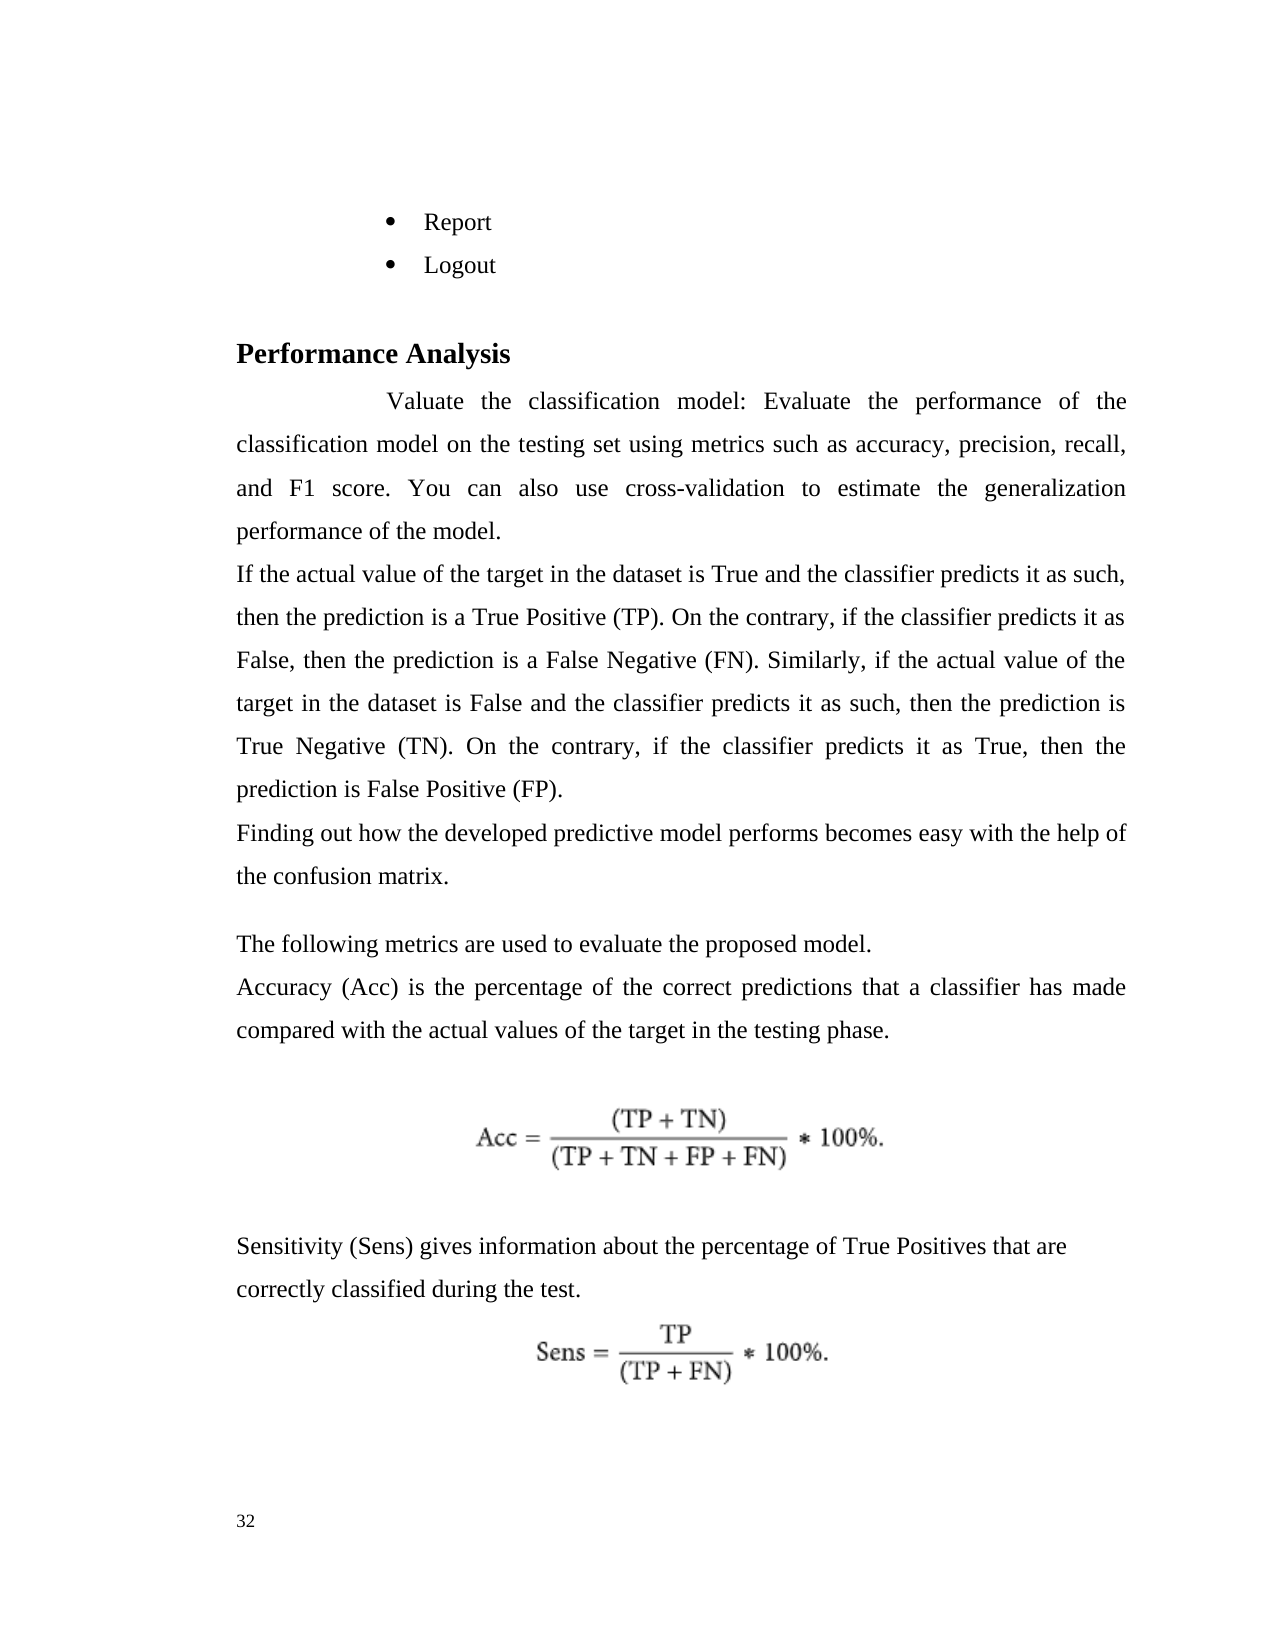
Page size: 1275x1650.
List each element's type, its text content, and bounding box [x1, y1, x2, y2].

list Report [386, 207, 1127, 236]
picture [459, 1101, 905, 1175]
text Performance Analysis [236, 336, 1127, 370]
text Finding out how the developed predictive model performs becomes easy with the help of the confusion matrix. [236, 818, 1127, 889]
text The following metrics are used to evaluate the proposed model. [236, 929, 1127, 958]
text Valuate the classification model: Evaluate the performance of the classification model on the testing set using metrics such as accuracy, precision, recall, and F1 score. You can also use cross-validation to estimate the generalization performance of the model. [236, 386, 1127, 544]
picture [516, 1317, 848, 1394]
text Sensitivity (Sens) gives information about the percentage of True Positives that are correctly classified during the test. [236, 1231, 1127, 1303]
text If the actual value of the target in the dataset is True and the classifier predicts it as such, then the prediction is a True Positive (TP). On the contrary, if the classifier predicts it as False, then the prediction is a False Negative (FN). Similarly, if the actual value of the target in the dataset is False and the classifier predicts it as such, then the prediction is True Negative (TN). On the contrary, if the classifier predicts it as True, then the prediction is False Positive (FP). [236, 559, 1127, 803]
text Accuracy (Acc) is the percentage of the correct predictions that a classifier has made compared with the actual values of the target in the testing phase. [236, 972, 1127, 1044]
list Logout [386, 250, 1127, 279]
